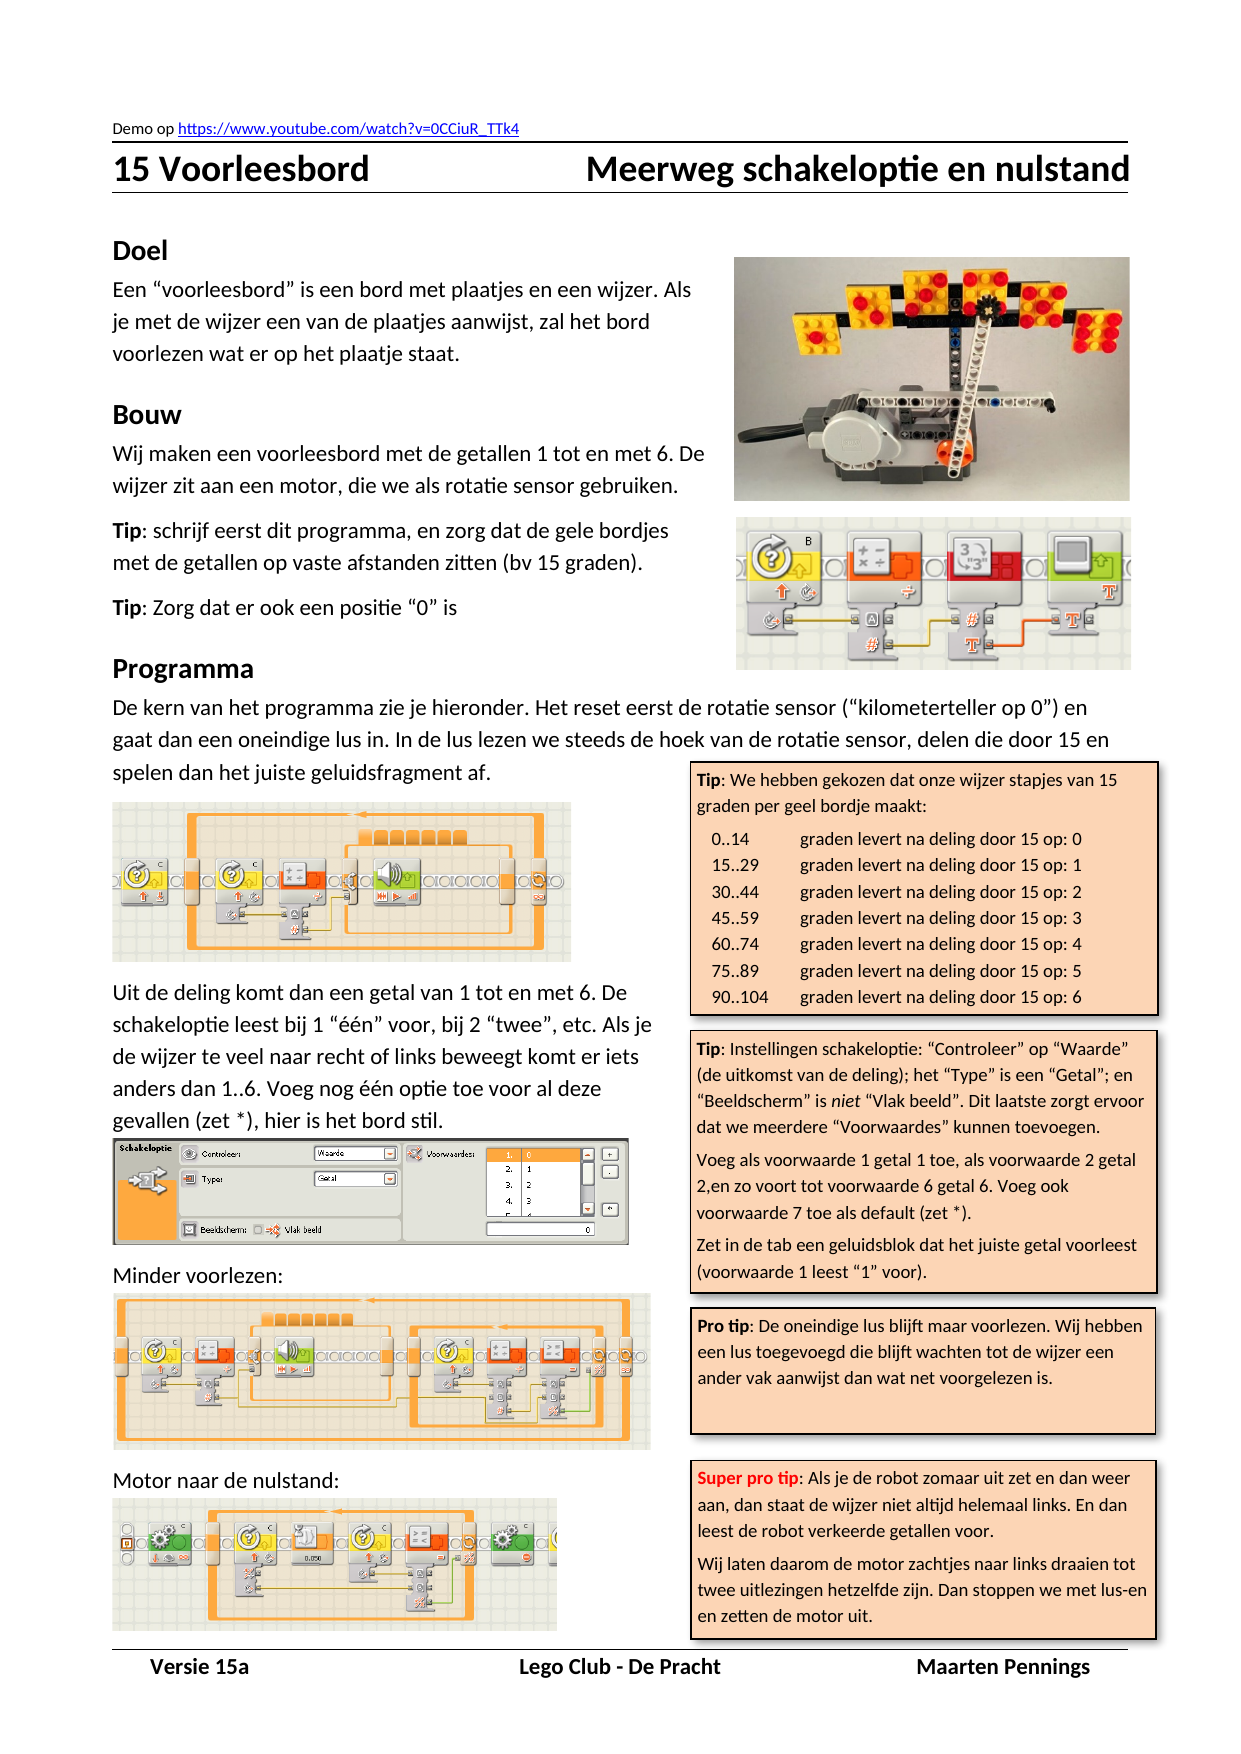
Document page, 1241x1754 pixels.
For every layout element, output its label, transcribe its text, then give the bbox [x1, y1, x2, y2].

text Doel [112, 232, 1128, 267]
picture [736, 517, 1132, 670]
text Demo op https://www.youtube.com/watch?v=0CCiuR_TTk4 [112, 118, 1128, 138]
picture [112, 1293, 651, 1450]
text Wij maken een voorleesbord met de getallen 1 tot en met 6. De wijzer zit aan een motor, die we als rotatie sensor gebruiken. [112, 439, 733, 499]
text Tip: schrijf eerst dit programma, en zorg dat de gele bordjes met de getallen op vaste afstanden zitten (bv 15 graden). [112, 516, 703, 576]
text De kern van het programma zie je hieronder. Het reset eerst de rotatie sensor (“kilometerteller op 0”) en gaat dan een oneindige lus in. In de lus lezen we steeds de hoek van de rotatie sensor, delen die door 15 en spelen dan het juiste geluidsfragment af. [112, 693, 1128, 786]
picture [734, 257, 1130, 501]
picture [112, 1498, 557, 1631]
text Programma [112, 650, 1128, 686]
text Een “voorleesbord” is een bord met plaatjes en een wijzer. Als je met de wijzer een van de plaatjes aanwijst, zal het bord voorlezen wat er op het plaatje staat. [112, 275, 703, 367]
picture [112, 1138, 629, 1245]
text Tip: Zorg dat er ook een positie “0” is [112, 593, 703, 621]
picture [112, 802, 572, 962]
text Bouw [112, 396, 734, 432]
text 15 Voorleesbord Meerweg schakeloptie en nulstand [112, 143, 1128, 192]
